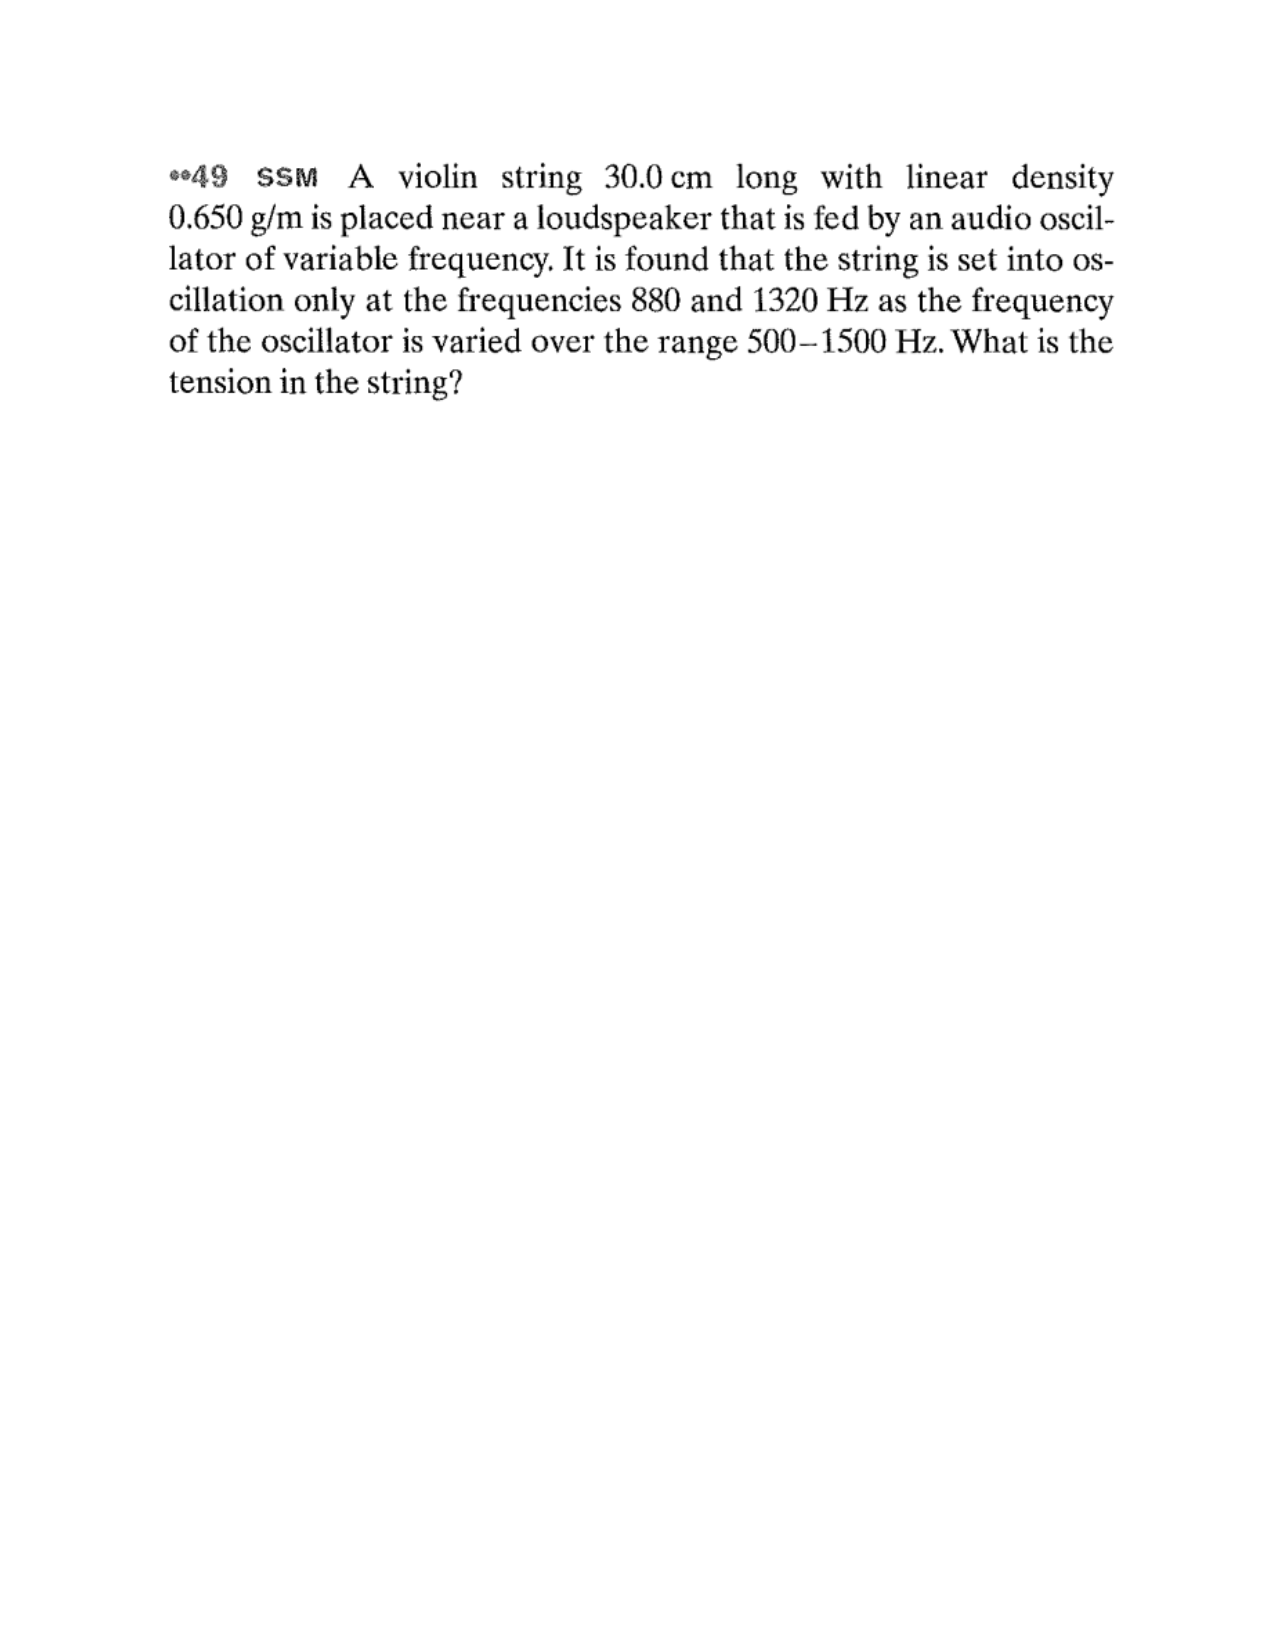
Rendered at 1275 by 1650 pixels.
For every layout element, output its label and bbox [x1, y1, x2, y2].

picture [150, 150, 1125, 407]
